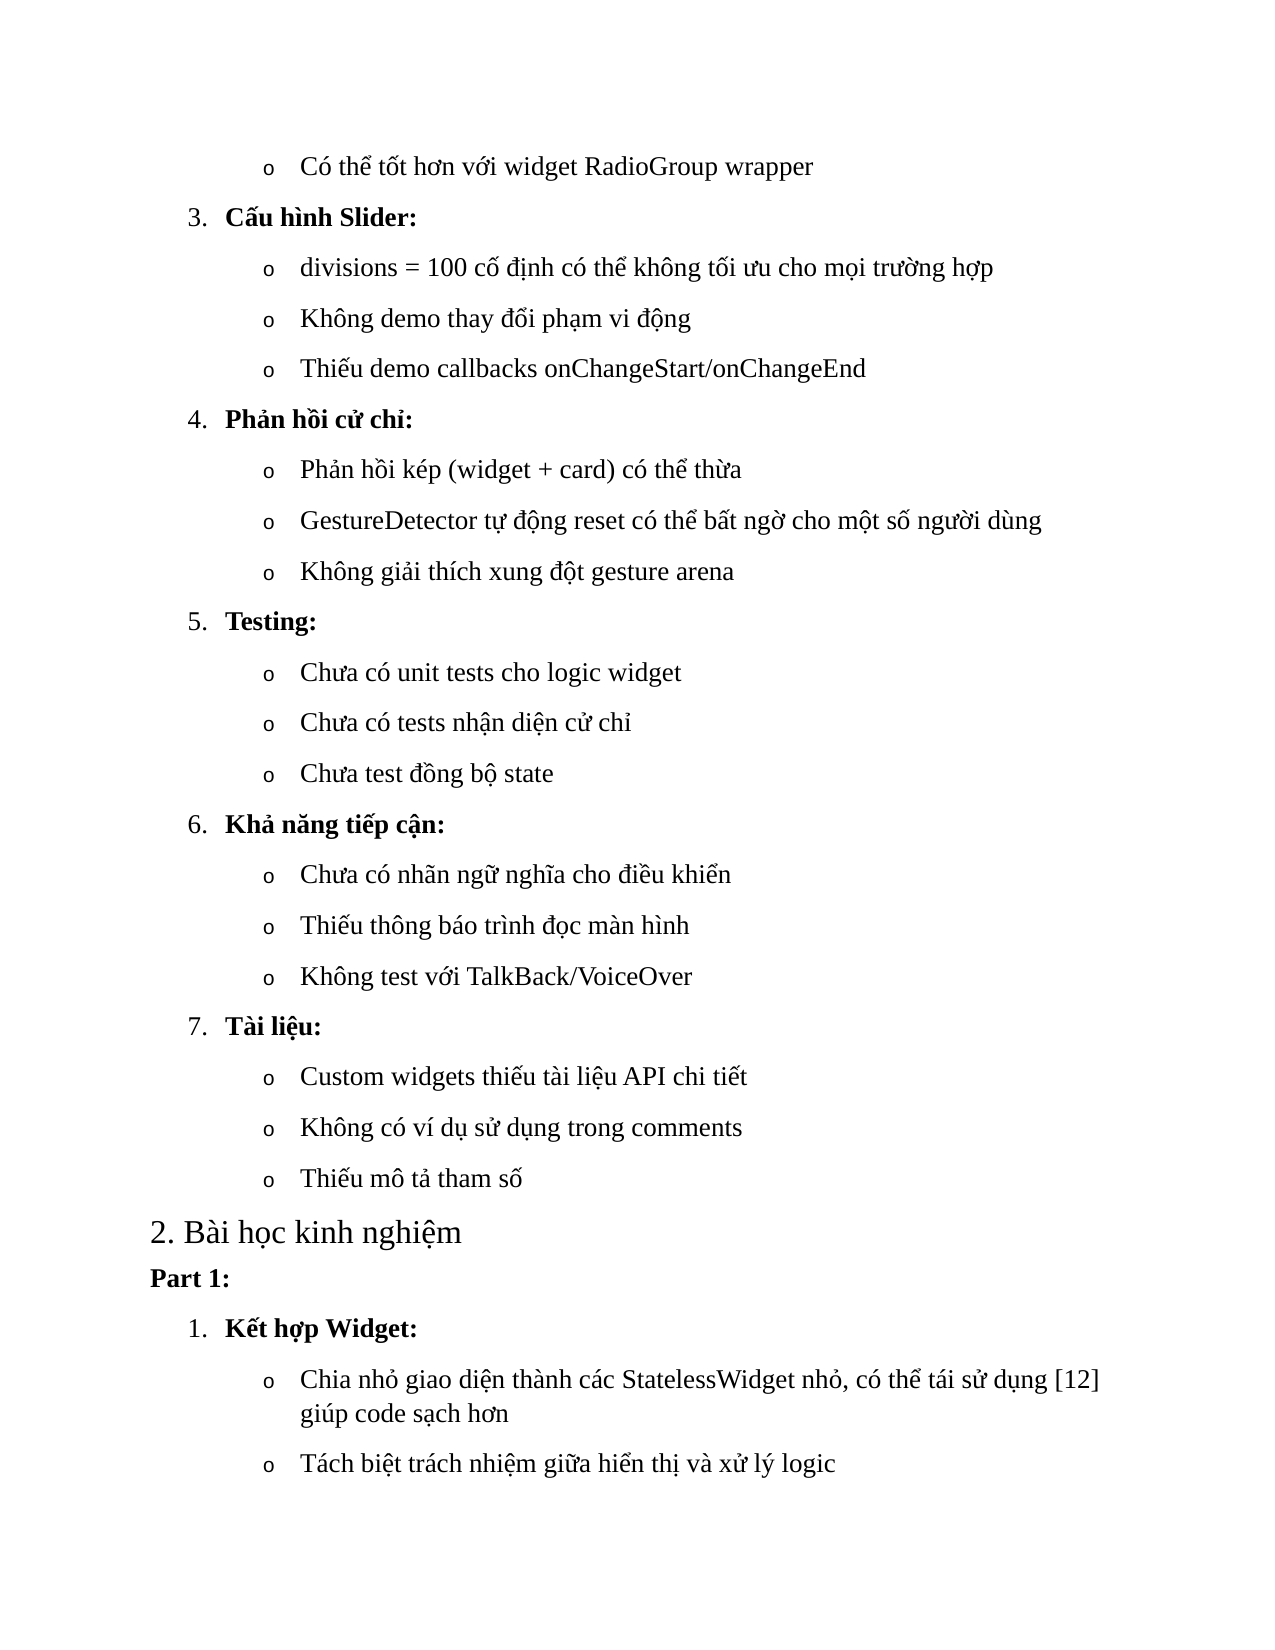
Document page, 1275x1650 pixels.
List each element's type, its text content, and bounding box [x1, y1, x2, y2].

list GestureDetector tự động reset có thể bất ngờ cho một số người dùng [262, 504, 1125, 536]
list Chưa có tests nhận diện cử chỉ [262, 706, 1125, 738]
list Phản hồi cử chỉ: [187, 403, 1125, 434]
list Tài liệu: [187, 1010, 1125, 1041]
list Không có ví dụ sử dụng trong comments [262, 1111, 1125, 1143]
list Testing: [187, 606, 1125, 637]
list Kết hợp Widget: [187, 1313, 1125, 1344]
list Custom widgets thiếu tài liệu API chi tiết [262, 1061, 1125, 1092]
list Khả năng tiếp cận: [187, 808, 1125, 839]
list Không giải thích xung đột gesture arena [262, 555, 1125, 586]
list Thiếu mô tả tham số [262, 1162, 1125, 1193]
list Không test với TalkBack/VoiceOver [262, 959, 1125, 991]
list Thiếu thông báo trình đọc màn hình [262, 909, 1125, 940]
list Cấu hình Slider: [187, 201, 1125, 232]
text Part 1: [150, 1262, 1125, 1293]
list Chưa có unit tests cho logic widget [262, 656, 1125, 687]
list Thiếu demo callbacks onChangeStart/onChangeEnd [262, 352, 1125, 384]
list divisions = 100 cố định có thể không tối ưu cho mọi trường hợp [262, 251, 1125, 282]
list Phản hồi kép (widget + card) có thể thừa [262, 453, 1125, 485]
list Chia nhỏ giao diện thành các StatelessWidget nhỏ, có thể tái sử dụng [12] giúp code sạch hơn [262, 1363, 1125, 1428]
list Có thể tốt hơn với widget RadioGroup wrapper [262, 150, 1125, 182]
list Không demo thay đổi phạm vi động [262, 302, 1125, 333]
subtitle 2. Bài học kinh nghiệm [150, 1213, 1125, 1251]
list Chưa test đồng bộ state [262, 757, 1125, 789]
list Tách biệt trách nhiệm giữa hiển thị và xử lý logic [262, 1447, 1125, 1478]
list Chưa có nhãn ngữ nghĩa cho điều khiển [262, 858, 1125, 890]
